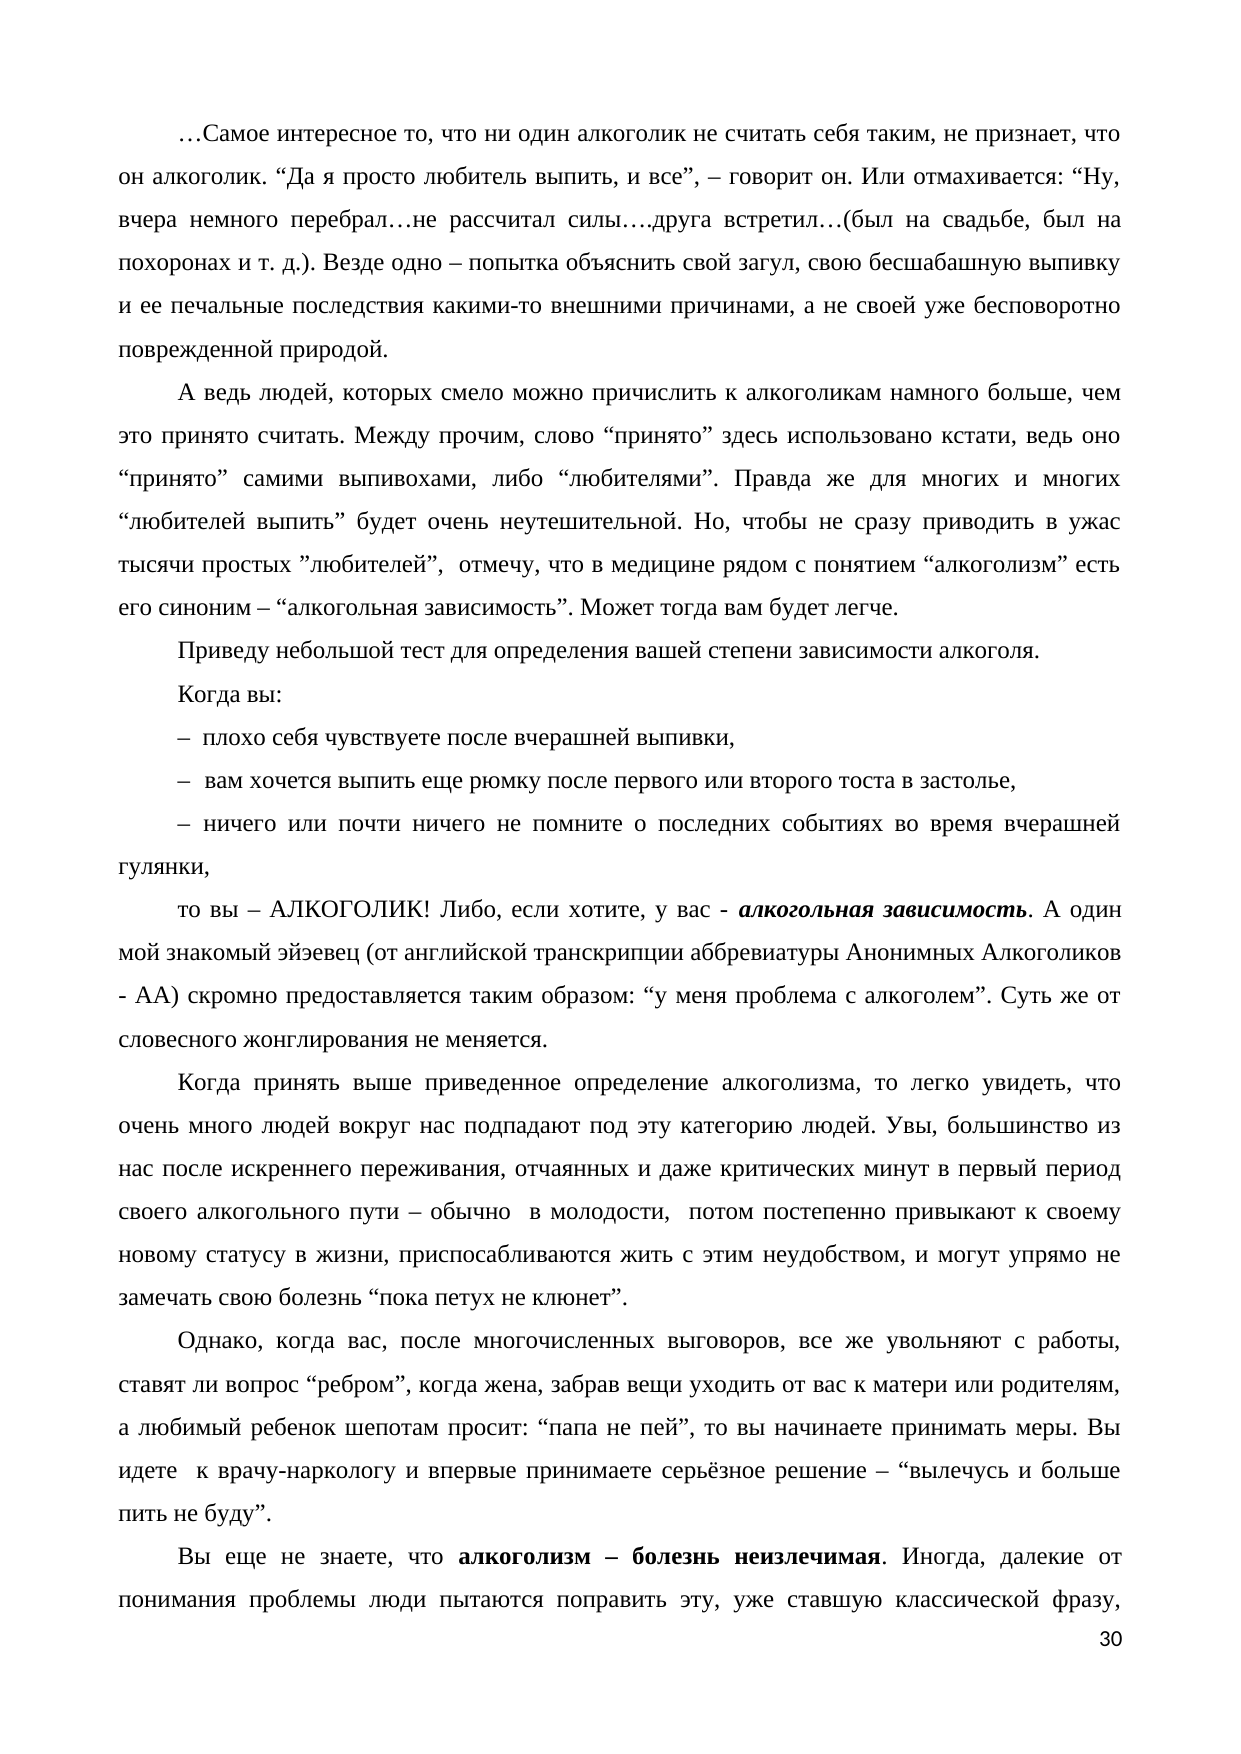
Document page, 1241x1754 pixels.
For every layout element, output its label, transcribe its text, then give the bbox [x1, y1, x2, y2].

text Приведу небольшой тест для определения вашей степени зависимости алкоголя. [118, 636, 1122, 664]
text Однако, когда вас, после многочисленных выговоров, все же увольняют с работы, ставят ли вопрос “ребром”, когда жена, забрав вещи уходить от вас к матери или родителям, а любимый ребенок шепотам просит: “папа не пей”, то вы начинаете принимать меры. Вы идете к врачу-наркологу и впервые принимаете серьёзное решение – “вылечусь и больше пить не буду”. [118, 1326, 1122, 1527]
text то вы – АЛКОГОЛИК! Либо, если хотите, у вас - алкогольная зависимость. А один мой знакомый эйэевец (от английской транскрипции аббревиатуры Анонимных Алкоголиков - АА) скромно предоставляется таким образом: “у меня проблема с алкоголем”. Суть же от словесного жонглирования не меняется. [118, 894, 1122, 1052]
text А ведь людей, которых смело можно причислить к алкоголикам намного больше, чем это принято считать. Между прочим, слово “принято” здесь использовано кстати, ведь оно “принято” самими выпивохами, либо “любителями”. Правда же для многих и многих “любителей выпить” будет очень неутешительной. Но, чтобы не сразу приводить в ужас тысячи простых ”любителей”, отмечу, что в медицине рядом с понятием “алкоголизм” есть его синоним – “алкогольная зависимость”. Может тогда вам будет легче. [118, 377, 1122, 621]
text – ничего или почти ничего не помните о последних событиях во время вчерашней гулянки, [118, 808, 1122, 880]
text Когда принять выше приведенное определение алкоголизма, то легко увидеть, что очень много людей вокруг нас подпадают под эту категорию людей. Увы, большинство из нас после искреннего переживания, отчаянных и даже критических минут в первый период своего алкогольного пути – обычно в молодости, потом постепенно привыкают к своему новому статусу в жизни, приспосабливаются жить с этим неудобством, и могут упрямо не замечать свою болезнь “пока петух не клюнет”. [118, 1067, 1122, 1311]
text – плохо себя чувствуете после вчерашней выпивки, [118, 722, 1122, 751]
text Когда вы: [118, 679, 1122, 707]
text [118, 1541, 1122, 1613]
text …Самое интересное то, что ни один алкоголик не считать себя таким, не признает, что он алкоголик. “Да я просто любитель выпить, и все”, – говорит он. Или отмахивается: “Ну, вчера немного перебрал…не рассчитал силы….друга встретил…(был на свадьбе, был на похоронах и т. д.). Везде одно – попытка объяснить свой загул, свою бесшабашную выпивку и ее печальные последствия какими-то внешними причинами, а не своей уже бесповоротно поврежденной природой. [118, 118, 1122, 362]
text – вам хочется выпить еще рюмку после первого или второго тоста в застолье, [118, 765, 1122, 794]
